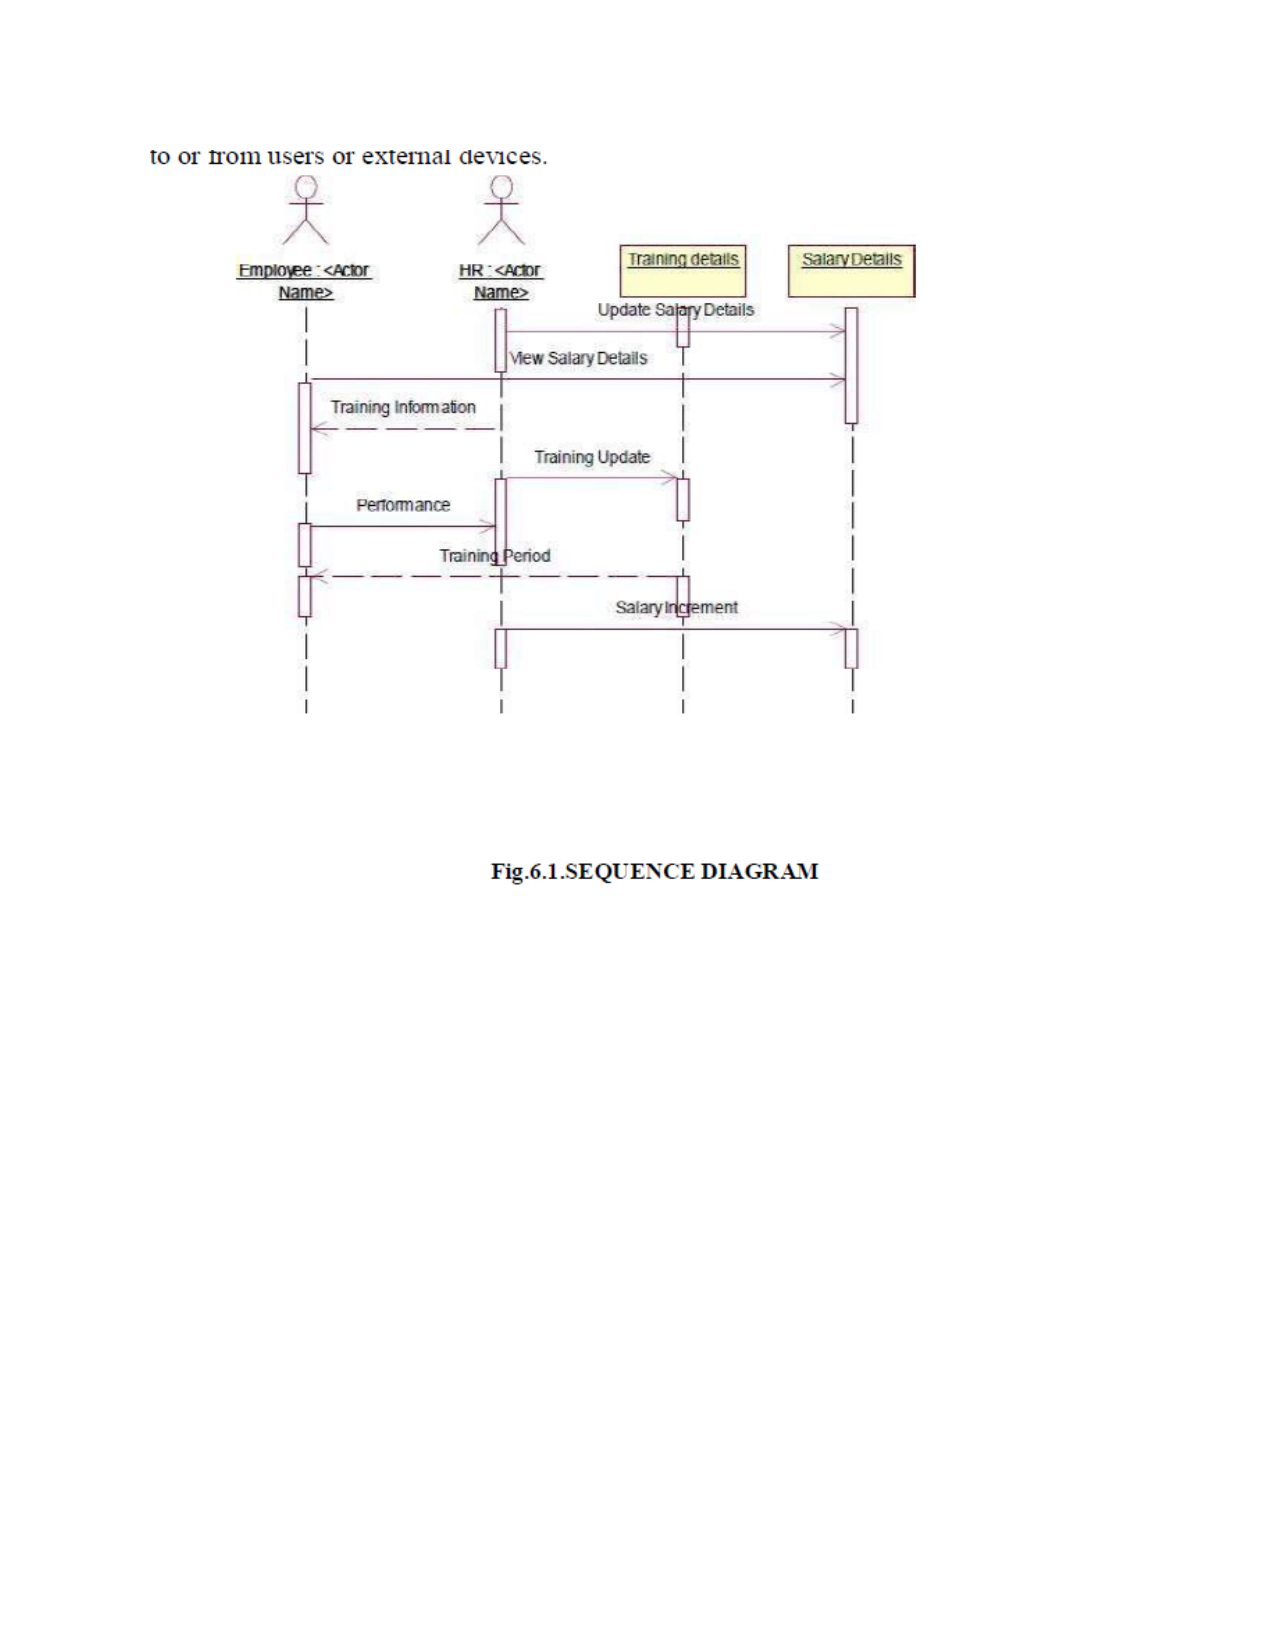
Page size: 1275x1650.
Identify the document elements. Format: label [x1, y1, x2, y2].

picture [150, 150, 1125, 1064]
